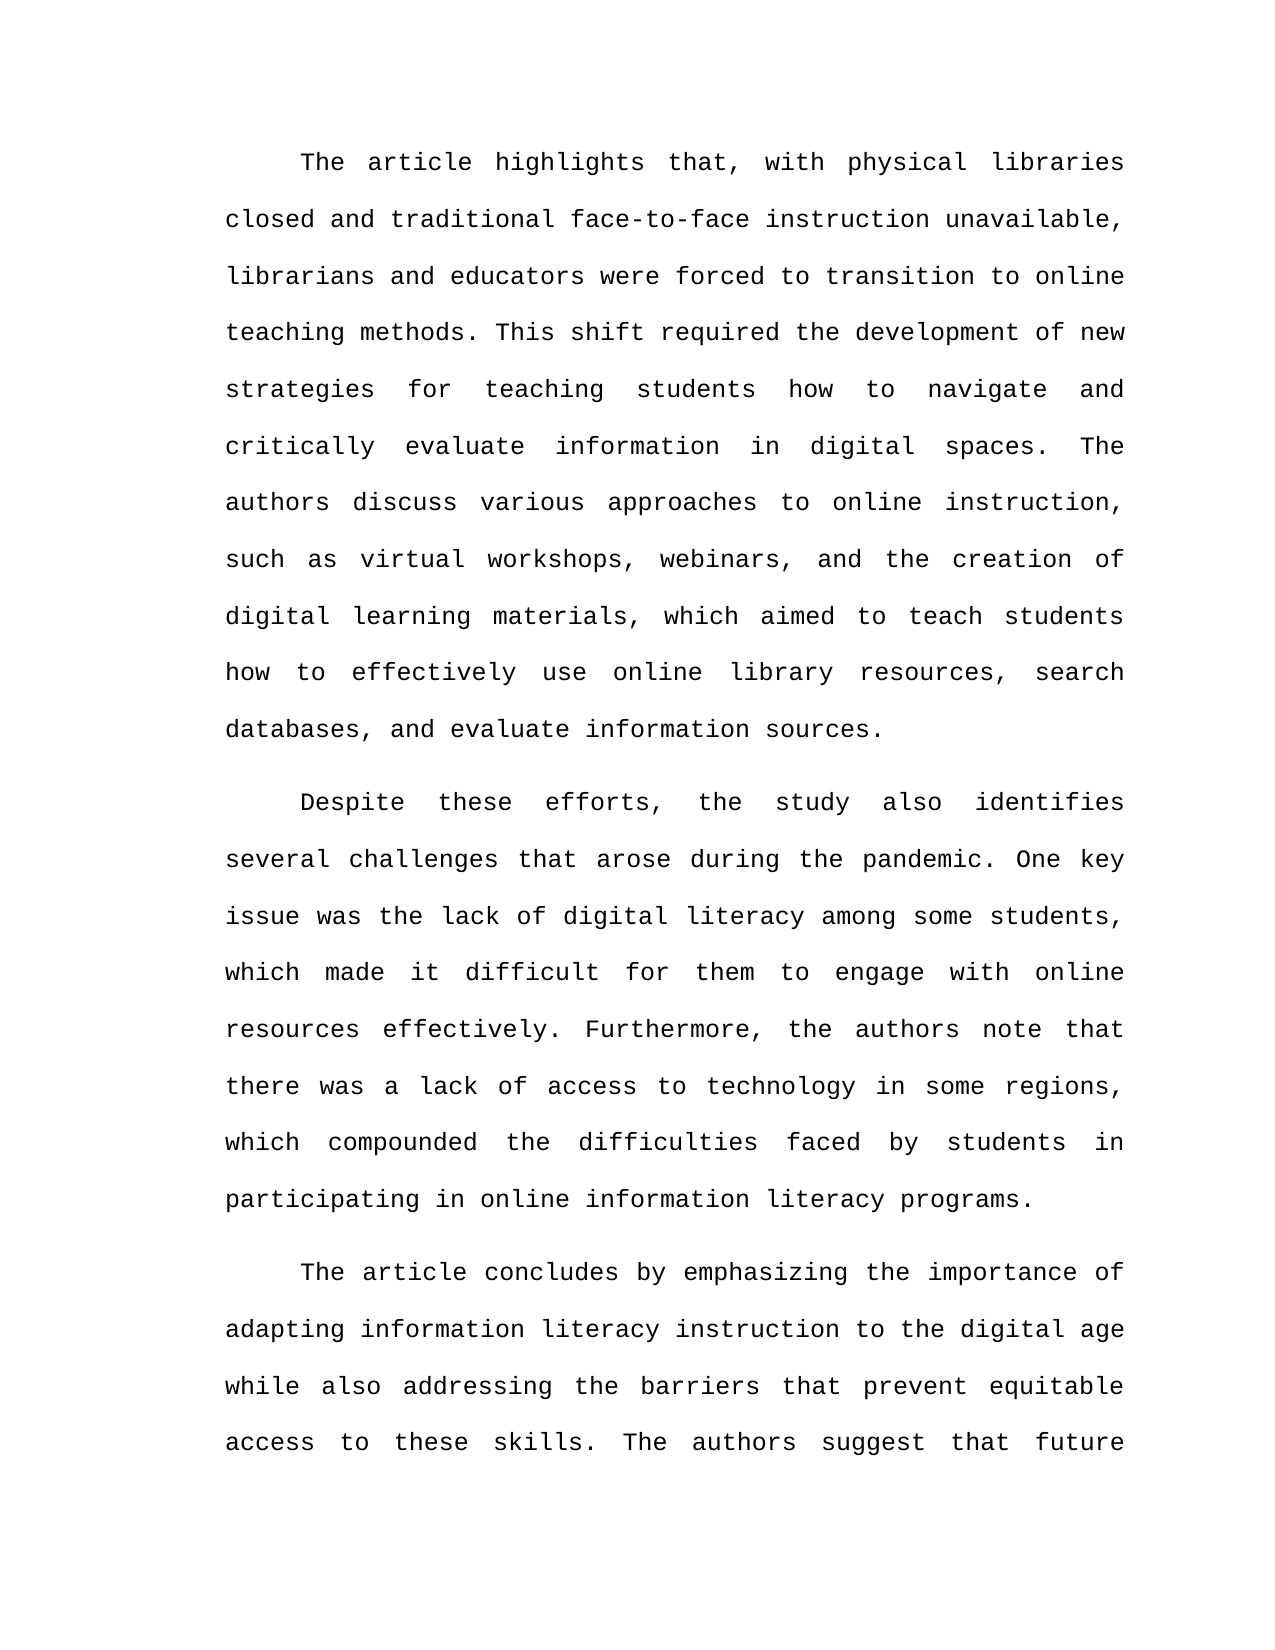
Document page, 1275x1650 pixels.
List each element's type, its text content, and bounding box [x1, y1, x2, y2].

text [225, 1260, 1125, 1458]
text The article highlights that, with physical libraries closed and traditional face-to-face instruction unavailable, librarians and educators were forced to transition to online teaching methods. This shift required the development of new strategies for teaching students how to navigate and critically evaluate information in digital spaces. The authors discuss various approaches to online instruction, such as virtual workshops, webinars, and the creation of digital learning materials, which aimed to teach students how to effectively use online library resources, search databases, and evaluate information sources. [225, 150, 1125, 745]
text Despite these efforts, the study also identifies several challenges that arose during the pandemic. One key issue was the lack of digital literacy among some students, which made it difficult for them to engage with online resources effectively. Furthermore, the authors note that there was a lack of access to technology in some regions, which compounded the difficulties faced by students in participating in online information literacy programs. [225, 790, 1125, 1215]
